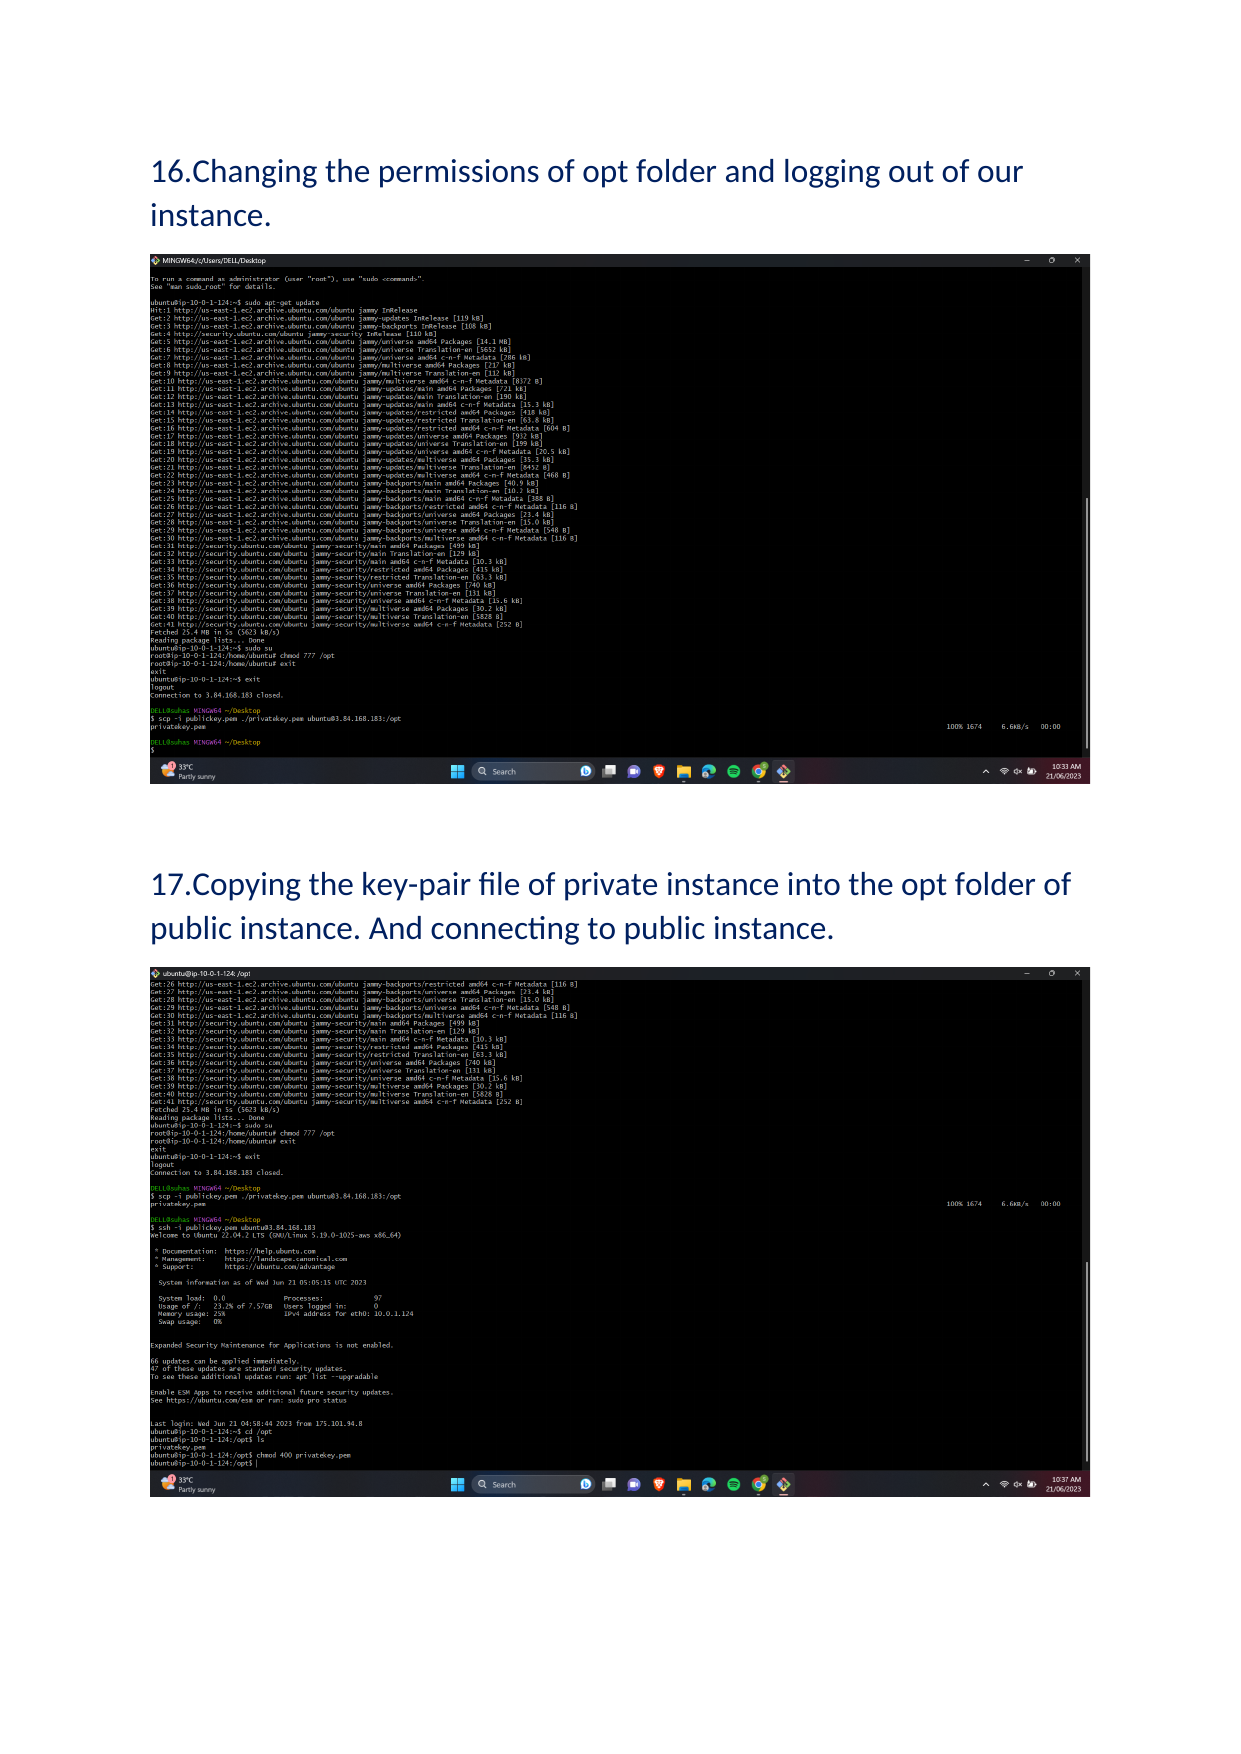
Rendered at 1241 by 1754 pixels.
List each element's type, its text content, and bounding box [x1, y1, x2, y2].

text 17.Copying the key-pair file of private instance into the opt folder of public instance. And connecting to public instance. [150, 863, 1090, 948]
text 16.Changing the permissions of opt folder and logging out of our instance. [150, 150, 1090, 235]
picture [150, 254, 1091, 784]
picture [150, 967, 1091, 1497]
